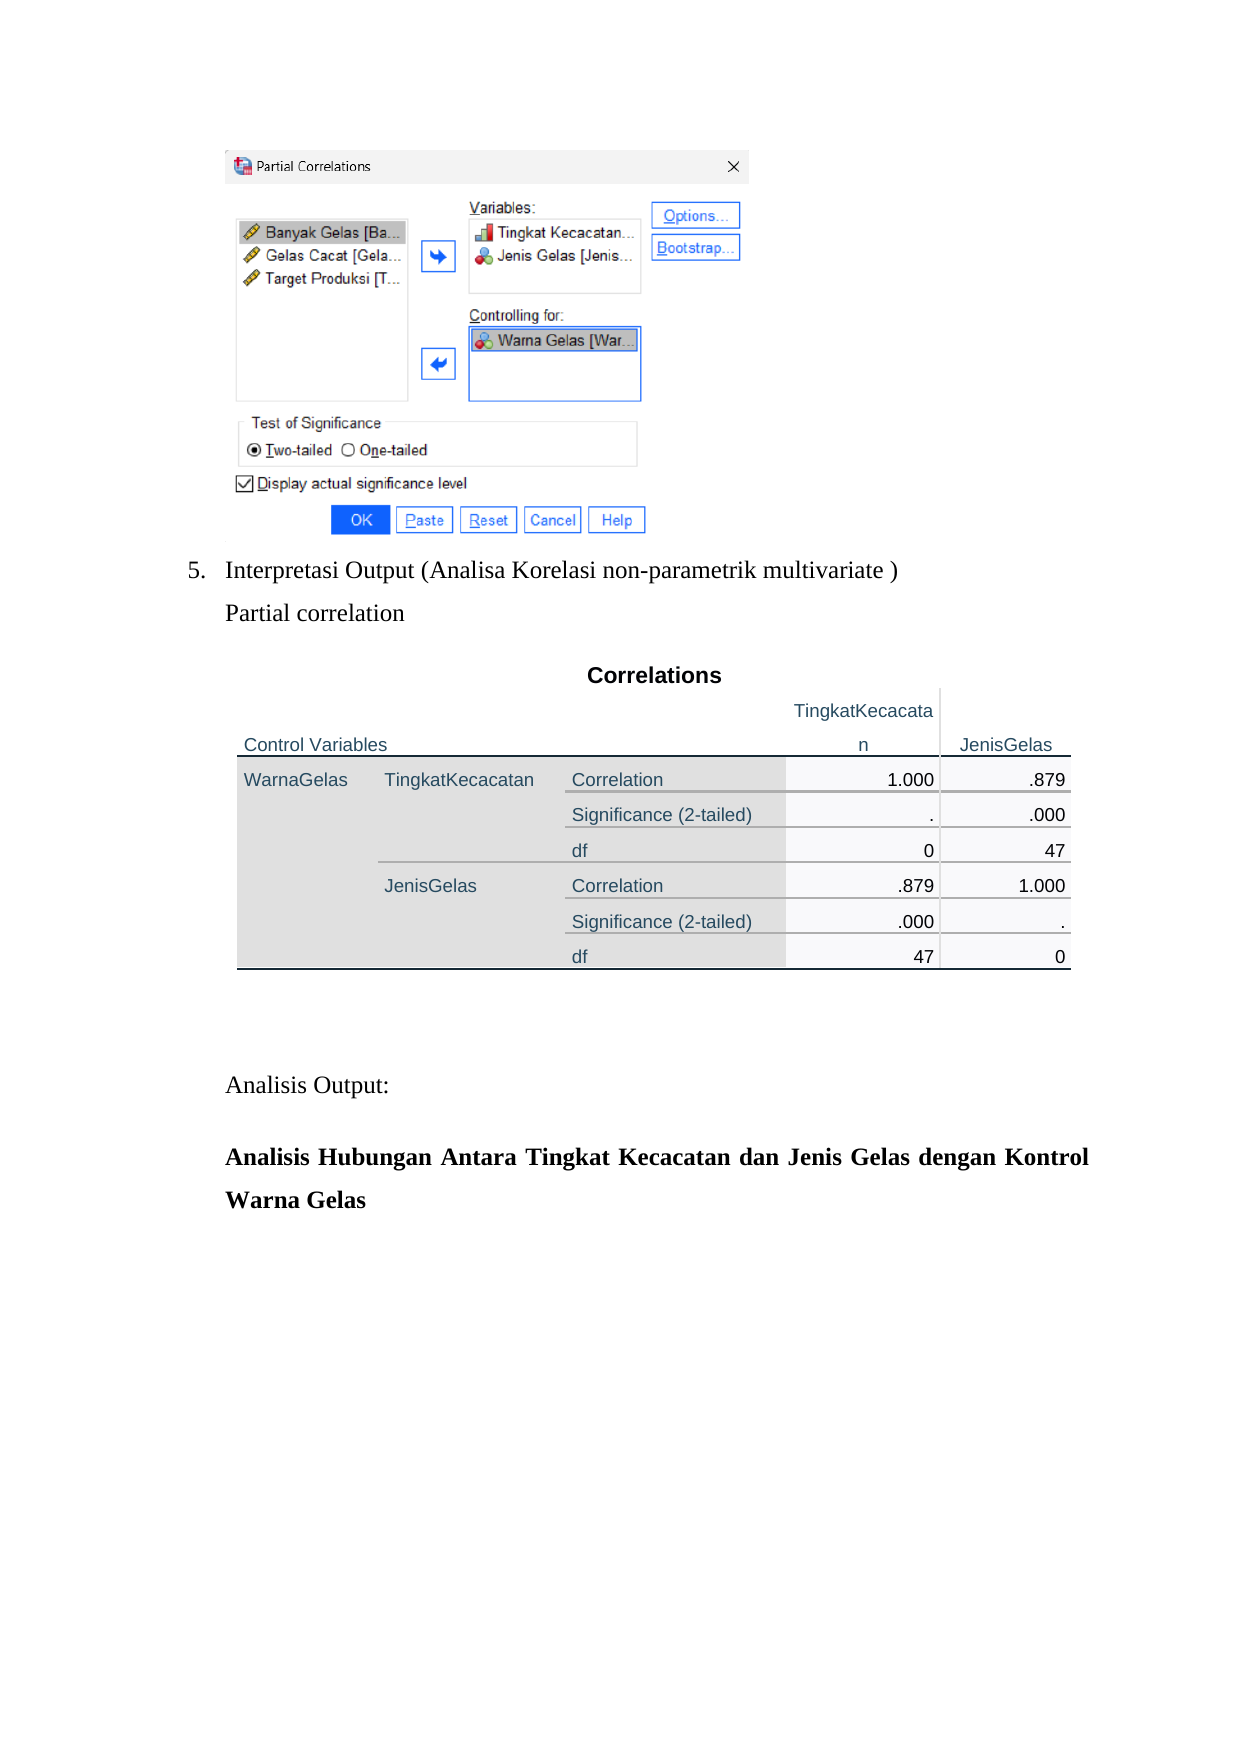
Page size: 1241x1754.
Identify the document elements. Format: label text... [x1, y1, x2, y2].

table_cell TingkatKecacatan [378, 757, 565, 861]
subtitle Analisis Hubungan Antara Tingkat Kecacatan dan Jenis Gelas dengan Kontrol Warna Gelas [225, 1142, 1090, 1214]
table_cell .879 [786, 863, 939, 897]
table_cell df [565, 934, 786, 967]
table_cell 47 [941, 828, 1071, 861]
table_cell df [565, 828, 786, 861]
table_cell 0 [941, 934, 1071, 967]
table_cell Significance (2-tailed) [565, 899, 786, 932]
picture [225, 150, 749, 542]
table_cell . [941, 899, 1071, 932]
table_cell .879 [941, 757, 1071, 790]
table_cell Significance (2-tailed) [565, 793, 786, 826]
table_cell Control Variables [237, 688, 786, 755]
table_cell 1.000 [786, 757, 939, 790]
text Analisis Output: [225, 1070, 1090, 1099]
table_cell 1.000 [941, 863, 1071, 897]
table_cell .000 [786, 899, 939, 932]
table_cell Correlation [565, 757, 786, 790]
table_cell TingkatKecacatan [786, 688, 939, 755]
table_cell 47 [786, 934, 939, 967]
table_cell . [786, 793, 939, 826]
list Interpretasi Output (Analisa Korelasi non-parametrik multivariate ) [187, 555, 1090, 583]
table_cell JenisGelas [378, 863, 565, 967]
table_cell .000 [941, 793, 1071, 826]
table_cell 0 [786, 828, 939, 861]
text Partial correlation [225, 598, 1090, 627]
table_cell JenisGelas [941, 688, 1071, 755]
table_header Correlations [237, 655, 1071, 688]
table_cell Correlation [565, 863, 786, 897]
table_cell WarnaGelas [237, 757, 378, 967]
